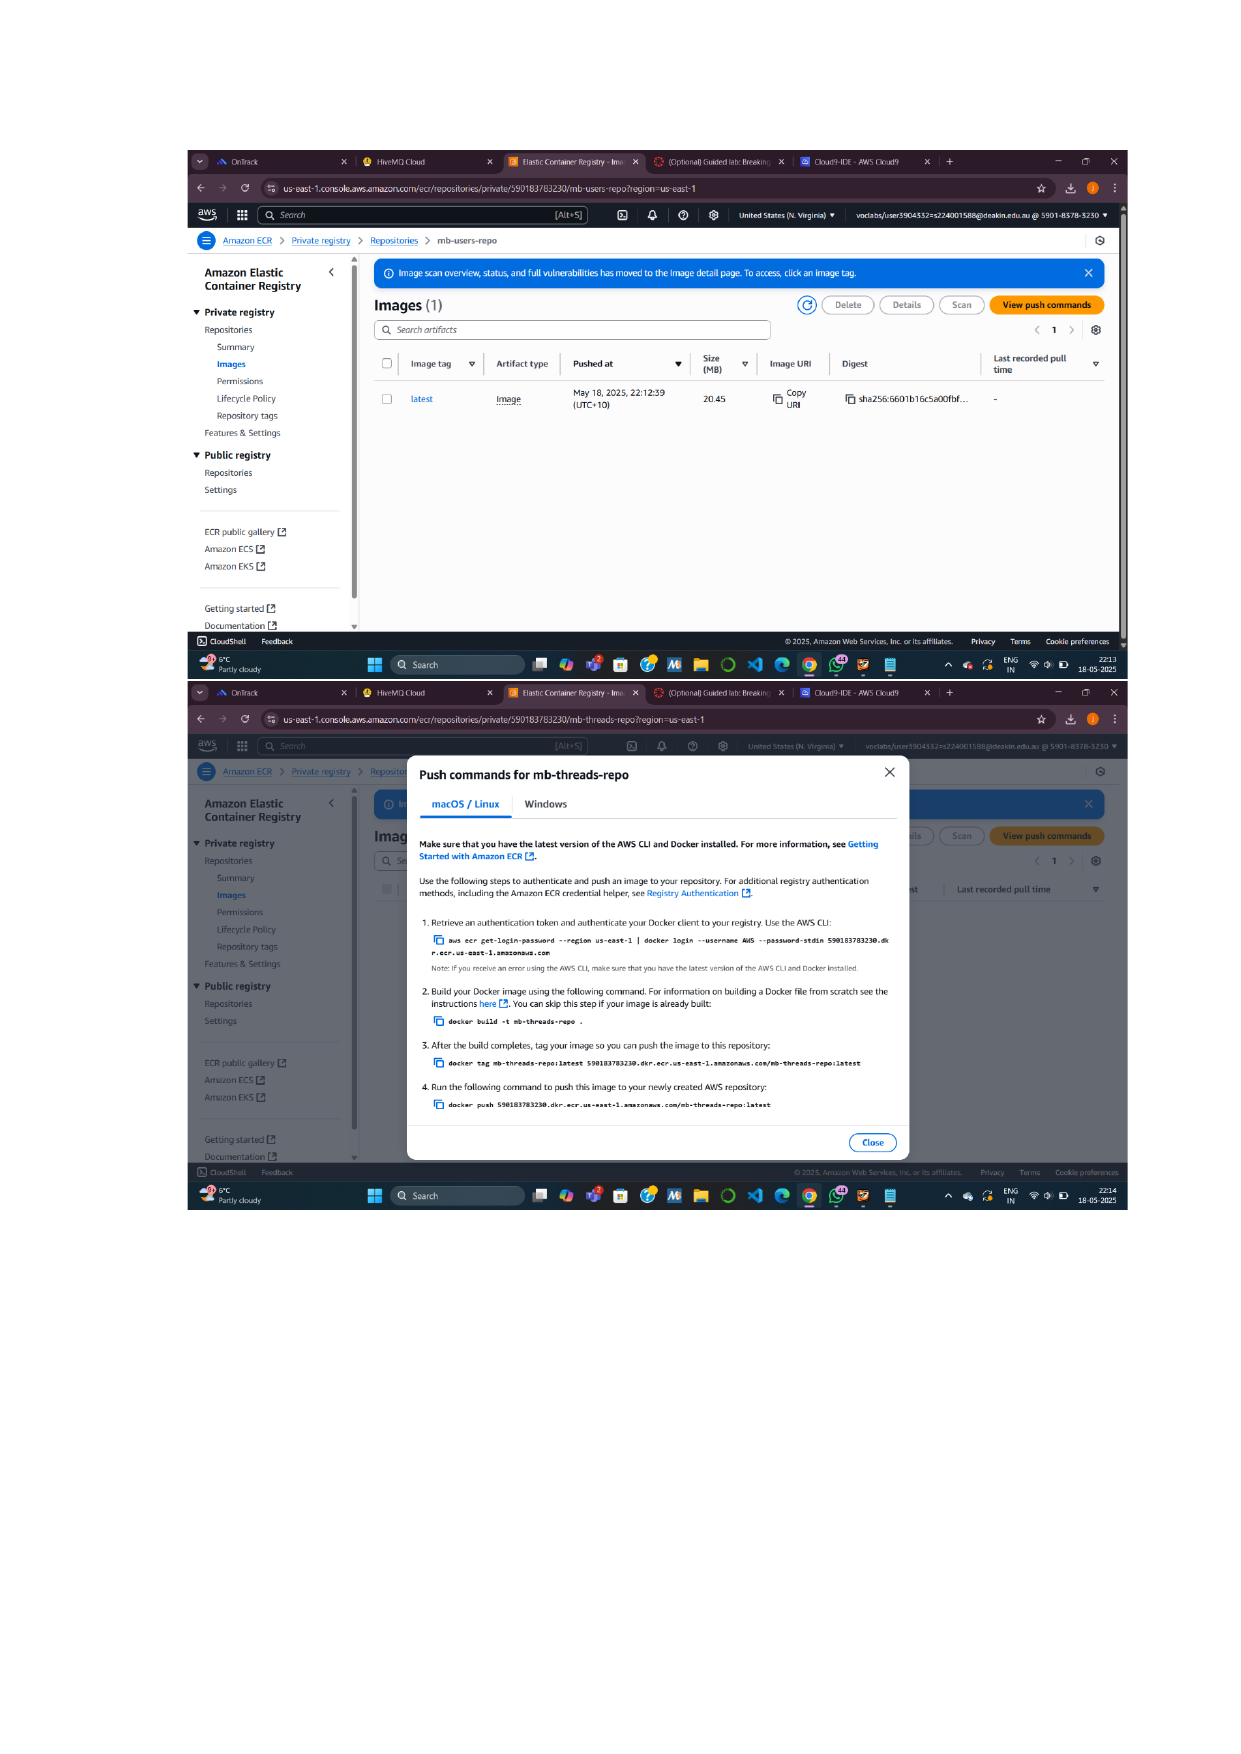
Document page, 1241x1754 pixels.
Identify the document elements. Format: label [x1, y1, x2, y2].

picture [187, 681, 1128, 1210]
picture [187, 150, 1128, 679]
